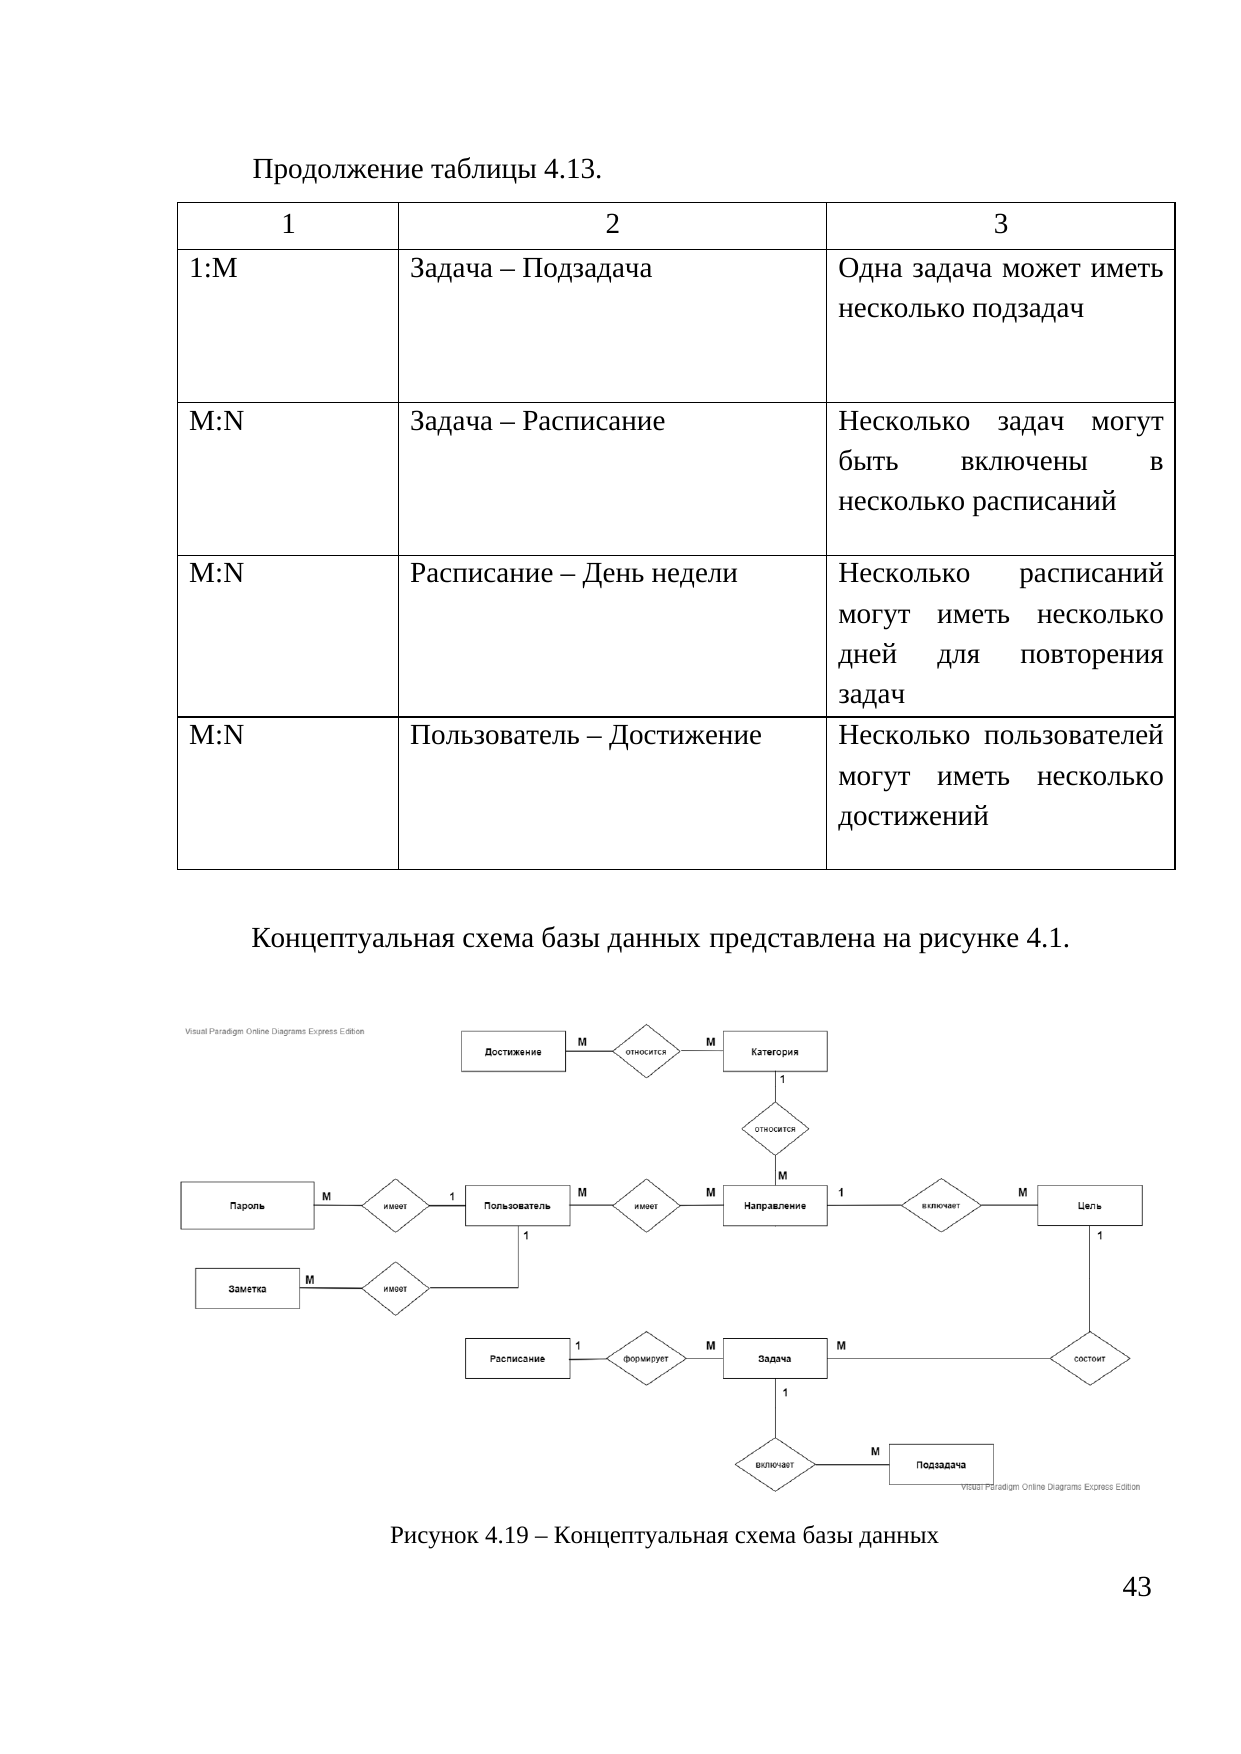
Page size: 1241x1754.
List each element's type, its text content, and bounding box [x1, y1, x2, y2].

table_cell Несколько расписаний могут иметь несколько дней для повторения задач [827, 556, 1174, 716]
table_header 1 [178, 203, 398, 249]
table_cell Задача – Расписание [399, 403, 826, 554]
table_cell Задача – Подзадача [399, 250, 826, 402]
table_cell Расписание – День недели [399, 556, 826, 716]
text Продолжение таблицы 4.13. [177, 152, 1152, 185]
table_cell M:N [178, 718, 398, 869]
picture [177, 1023, 1152, 1504]
table_cell Одна задача может иметь несколько подзадач [827, 250, 1174, 402]
table_cell Несколько задач могут быть включены в несколько расписаний [827, 403, 1174, 554]
table_cell Несколько пользователей могут иметь несколько достижений [827, 718, 1174, 869]
table_cell 1:M [178, 250, 398, 402]
table_header 3 [827, 203, 1174, 249]
table_cell Пользователь – Достижение [399, 718, 826, 869]
table_header 2 [399, 203, 826, 249]
table_cell M:N [178, 556, 398, 716]
table_cell M:N [178, 403, 398, 554]
text Концептуальная схема базы данных представлена на рисунке 4.1. [177, 920, 1152, 954]
